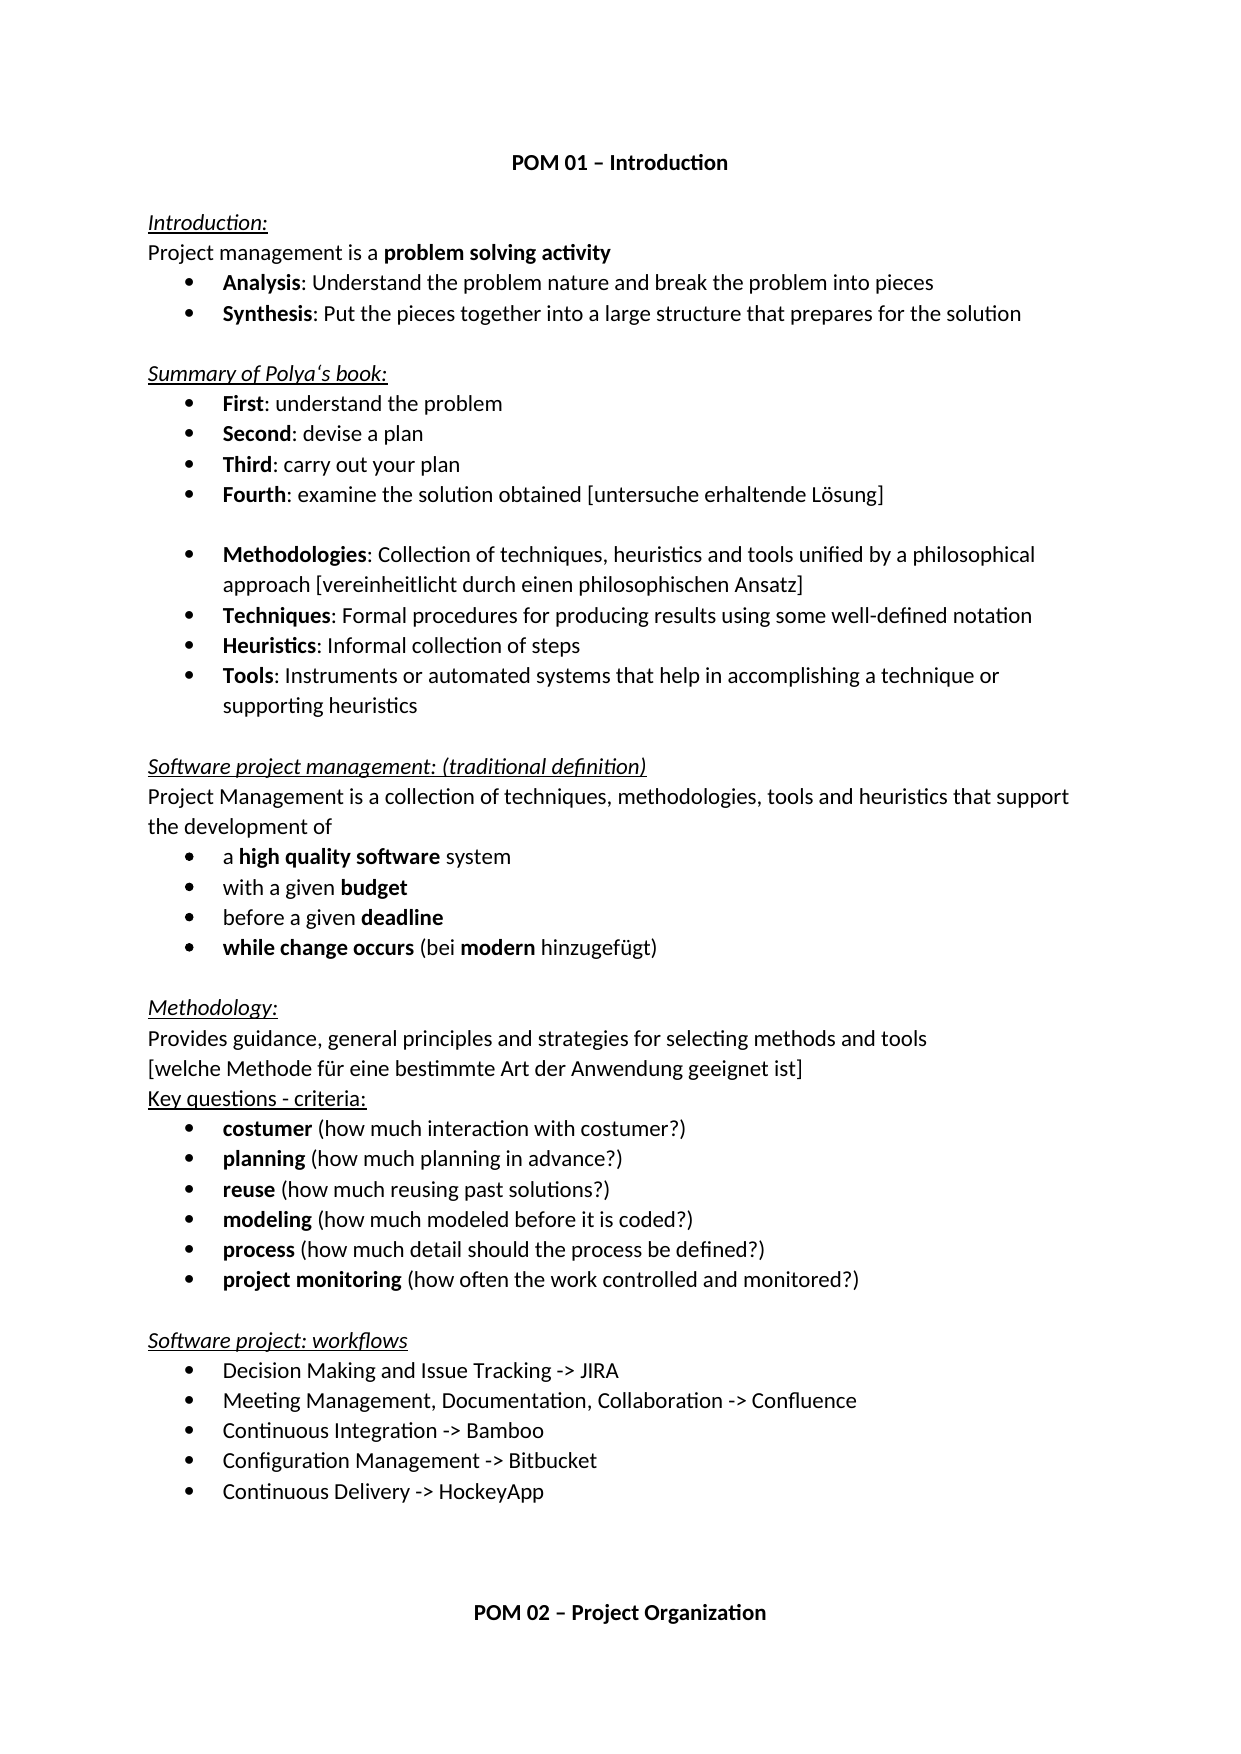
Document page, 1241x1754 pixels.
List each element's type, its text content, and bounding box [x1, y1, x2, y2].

list Second: devise a plan [185, 419, 1093, 447]
list modeling (how much modeled before it is coded?) [185, 1205, 1093, 1233]
list Conﬁguration Management -> Bitbucket [185, 1447, 1093, 1474]
text Software project management: (traditional definition) [148, 752, 1093, 780]
list a high quality software system [185, 842, 1093, 870]
text Project Management is a collection of techniques, methodologies, tools and heuristics that support the development of [148, 782, 1093, 840]
list Synthesis: Put the pieces together into a large structure that prepares for the solution [185, 299, 1093, 327]
list Fourth: examine the solution obtained [untersuche erhaltende Lösung] [185, 480, 1093, 508]
list Analysis: Understand the problem nature and break the problem into pieces [185, 268, 1093, 296]
text POM 02 – Project Organization [148, 1598, 1093, 1626]
text Methodology: [148, 993, 1093, 1021]
list Methodologies: Collection of techniques, heuristics and tools uniﬁed by a philosophical approach [vereinheitlicht durch einen philosophischen Ansatz] [185, 540, 1093, 598]
list while change occurs (bei modern hinzugefügt) [185, 933, 1093, 961]
list Third: carry out your plan [185, 450, 1093, 478]
list with a given budget [185, 873, 1093, 901]
text Summary of Polya‘s book: [148, 359, 1093, 387]
text Key questions - criteria: [148, 1084, 1093, 1112]
list Meeting Management, Documentation, Collaboration -> Confluence [185, 1386, 1093, 1414]
list Techniques: Formal procedures for producing results using some well-deﬁned notation [185, 601, 1093, 629]
text Software project: workﬂows [148, 1326, 1093, 1354]
list reuse (how much reusing past solutions?) [185, 1175, 1093, 1203]
text [welche Methode für eine bestimmte Art der Anwendung geeignet ist] [148, 1054, 1093, 1082]
list process (how much detail should the process be defined?) [185, 1235, 1093, 1263]
list project monitoring (how often the work controlled and monitored?) [185, 1265, 1093, 1293]
list before a given deadline [185, 903, 1093, 931]
list Decision Making and Issue Tracking -> JIRA [185, 1356, 1093, 1384]
list planning (how much planning in advance?) [185, 1144, 1093, 1172]
list Heuristics: Informal collection of steps [185, 631, 1093, 659]
text Introduction: [148, 208, 1093, 236]
list Continuous Delivery -> HockeyApp [185, 1477, 1093, 1505]
list costumer (how much interaction with costumer?) [185, 1114, 1093, 1142]
text Provides guidance, general principles and strategies for selecting methods and tools [148, 1024, 1093, 1052]
list Continuous Integration -> Bamboo [185, 1416, 1093, 1444]
list Tools: Instruments or automated systems that help in accomplishing a technique or supporting heuristics [185, 661, 1093, 719]
list First: understand the problem [185, 389, 1093, 417]
text Project management is a problem solving activity [148, 238, 1093, 266]
text POM 01 – Introduction [148, 148, 1093, 176]
